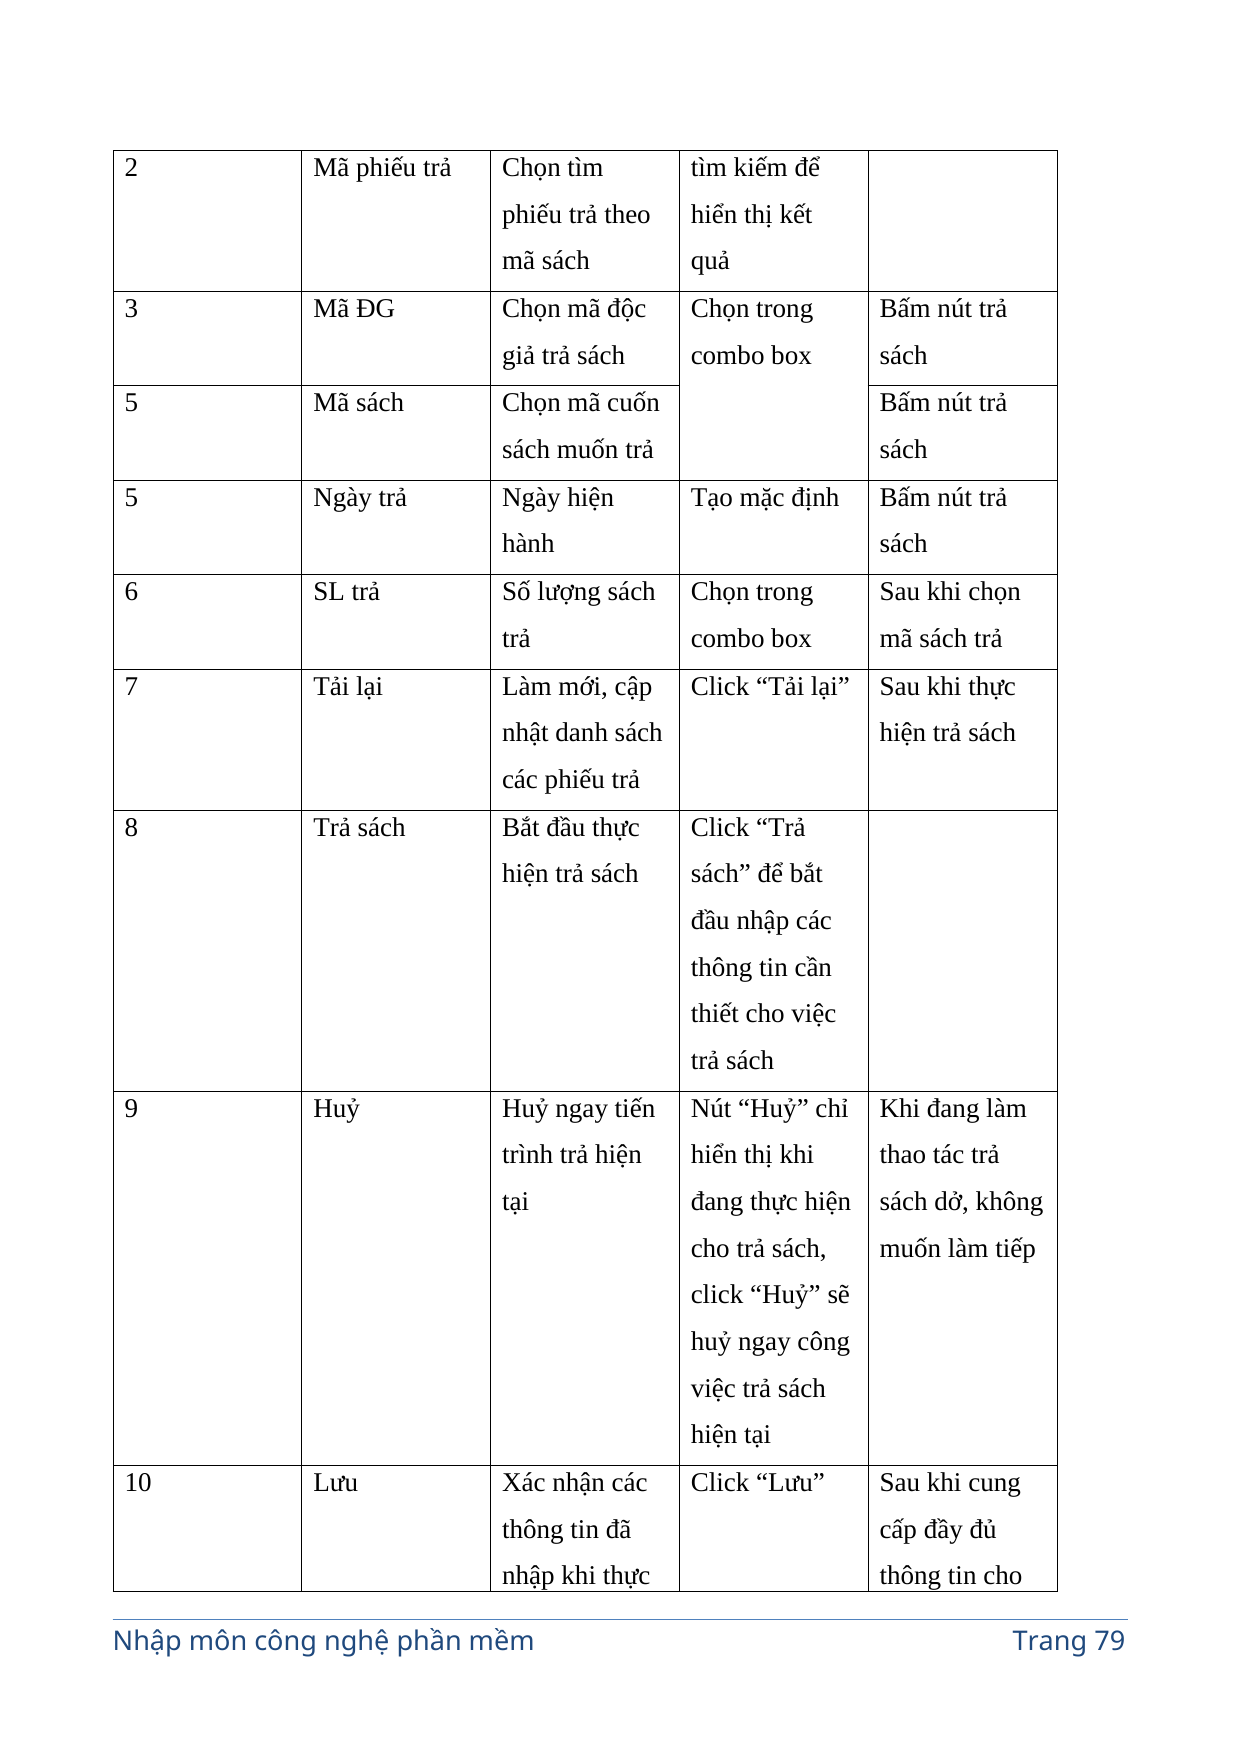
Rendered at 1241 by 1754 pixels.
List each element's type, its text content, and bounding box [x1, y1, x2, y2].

table_cell Tải lại [302, 670, 490, 809]
table_cell Chọn mã cuốn sách muốn trả [491, 386, 679, 480]
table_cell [491, 1466, 679, 1591]
table_cell Làm mới, cập nhật danh sách các phiếu trả [491, 670, 679, 809]
table_cell Chọn trong combo box [680, 292, 868, 480]
table_cell 9 [114, 1092, 301, 1465]
table_cell 7 [114, 670, 301, 809]
table_cell Ngày hiện hành [491, 481, 679, 574]
table_cell Huỷ [302, 1092, 490, 1465]
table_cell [680, 151, 868, 291]
table_cell [869, 811, 1057, 1091]
table_cell Ngày trả [302, 481, 490, 574]
table_cell 8 [114, 811, 301, 1091]
table_cell Bấm nút trả sách [869, 481, 1057, 574]
table_cell Click “Trả sách” để bắt đầu nhập các thông tin cần thiết cho việc trả sách [680, 811, 868, 1091]
table_cell SL trả [302, 575, 490, 668]
table_cell Nút “Huỷ” chỉ hiển thị khi đang thực hiện cho trả sách, click “Huỷ” sẽ huỷ ngay công việc trả sách hiện tại [680, 1092, 868, 1465]
table_cell Mã phiếu trả [302, 151, 490, 291]
table_cell Chọn mã độc giả trả sách [491, 292, 679, 385]
table_cell Bấm nút trả sách [869, 386, 1057, 480]
table_cell 5 [114, 481, 301, 574]
table_cell Huỷ ngay tiến trình trả hiện tại [491, 1092, 679, 1465]
table_cell Mã ĐG [302, 292, 490, 385]
table_cell 6 [114, 575, 301, 668]
table_cell 5 [114, 386, 301, 480]
table_cell Click “Tải lại” [680, 670, 868, 809]
table_cell 2 [114, 151, 301, 291]
table_cell Chọn tìm phiếu trả theo mã sách [491, 151, 679, 291]
table_cell 3 [114, 292, 301, 385]
table_cell Bấm nút trả sách [869, 292, 1057, 385]
table_cell Bắt đầu thực hiện trả sách [491, 811, 679, 1091]
table_cell [869, 151, 1057, 291]
table_cell Số lượng sách trả [491, 575, 679, 668]
table_cell Click “Lưu” [680, 1466, 868, 1591]
table_cell Sau khi thực hiện trả sách [869, 670, 1057, 809]
table_cell Khi đang làm thao tác trả sách dở, không muốn làm tiếp [869, 1092, 1057, 1465]
table_cell Sau khi chọn mã sách trả [869, 575, 1057, 668]
table_cell Trả sách [302, 811, 490, 1091]
table_cell 10 [114, 1466, 301, 1591]
table_cell Chọn trong combo box [680, 575, 868, 668]
table_cell Lưu [302, 1466, 490, 1591]
table_cell Mã sách [302, 386, 490, 480]
table_cell Tạo mặc định [680, 481, 868, 574]
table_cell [869, 1466, 1057, 1591]
